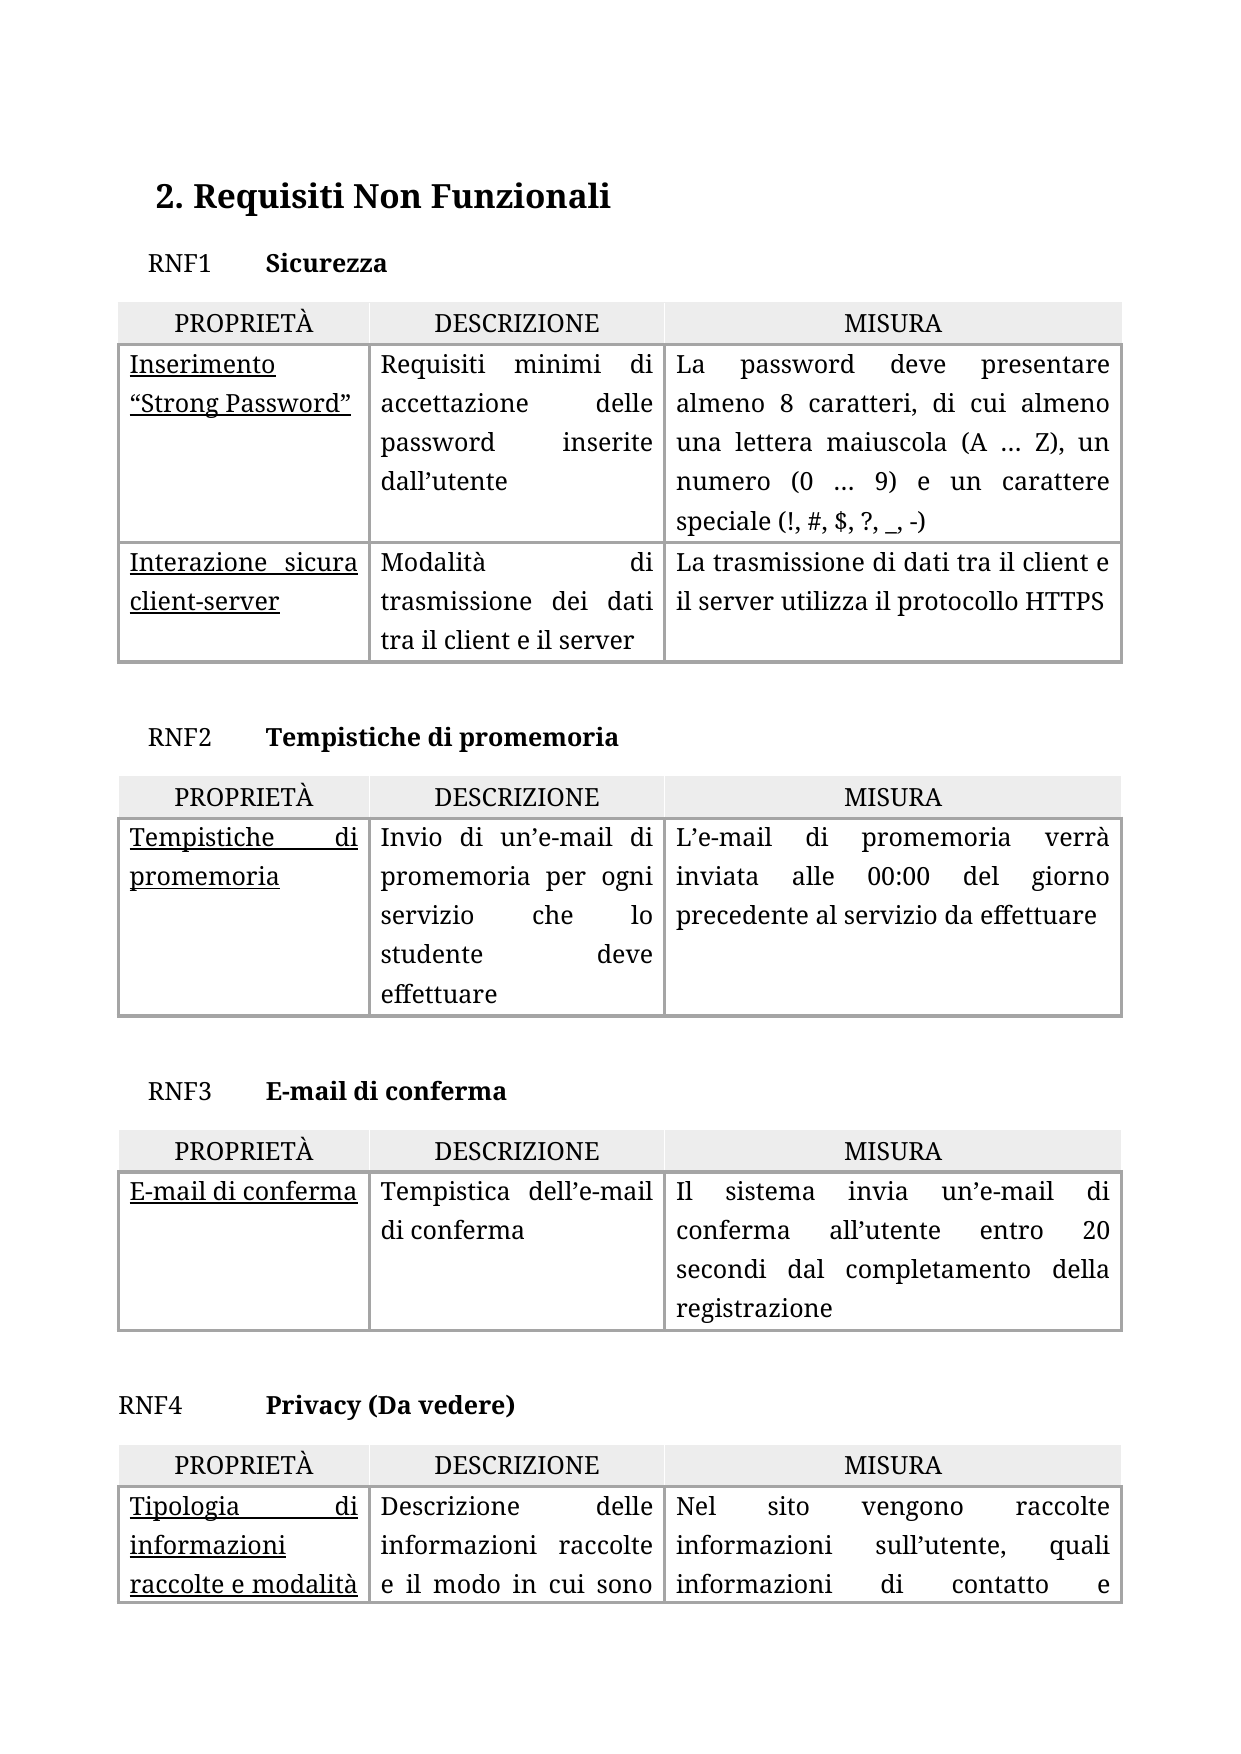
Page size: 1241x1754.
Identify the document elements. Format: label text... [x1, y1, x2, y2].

table_header MISURA [665, 1130, 1121, 1170]
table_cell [666, 1488, 1120, 1601]
table_cell Modalità di trasmissione dei dati tra il client e il server [371, 544, 663, 660]
table_cell La trasmissione di dati tra il client e il server utilizza il protocollo HTTPS [666, 544, 1120, 660]
table_cell Tempistica dell’e-mail di conferma [371, 1174, 663, 1329]
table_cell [371, 1488, 663, 1601]
text RNF4 Privacy (Da vedere) [118, 1388, 1122, 1422]
table_header PROPRIETÀ [119, 776, 369, 817]
table_cell L’e-mail di promemoria verrà inviata alle 00:00 del giorno precedente al servizio da effettuare [666, 820, 1120, 1014]
text RNF2 Tempistiche di promemoria [148, 719, 1122, 753]
table_header DESCRIZIONE [370, 303, 664, 343]
table_cell Invio di un’e-mail di promemoria per ogni servizio che lo studente deve effettuare [371, 820, 663, 1014]
table_header MISURA [665, 1445, 1121, 1485]
table_header DESCRIZIONE [370, 776, 664, 817]
table_cell La password deve presentare almeno 8 caratteri, di cui almeno una lettera maiuscola (A … Z), un numero (0 … 9) e un carattere speciale (!, #, $, ?, _, -) [666, 346, 1120, 541]
table_cell Inserimento “Strong Password” [120, 346, 368, 541]
table_cell Requisiti minimi di accettazione delle password inserite dall’utente [371, 346, 663, 541]
table_header DESCRIZIONE [370, 1445, 664, 1485]
table_header MISURA [665, 303, 1121, 343]
table_header MISURA [665, 776, 1121, 817]
table_cell Il sistema invia un’e-mail di conferma all’utente entro 20 secondi dal completamento della registrazione [666, 1174, 1120, 1329]
subtitle Requisiti Non Funzionali [156, 173, 1122, 218]
table_cell Interazione sicura client-server [120, 544, 368, 660]
table_header PROPRIETÀ [119, 303, 369, 343]
text RNF3 E-mail di conferma [148, 1073, 1122, 1107]
text RNF1 Sicurezza [148, 246, 1122, 280]
table_cell Tempistiche di promemoria [120, 820, 368, 1014]
table_header PROPRIETÀ [119, 1445, 369, 1485]
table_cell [120, 1488, 368, 1601]
table_cell E-mail di conferma [120, 1174, 368, 1329]
table_header PROPRIETÀ [119, 1130, 369, 1170]
table_header DESCRIZIONE [370, 1130, 664, 1170]
